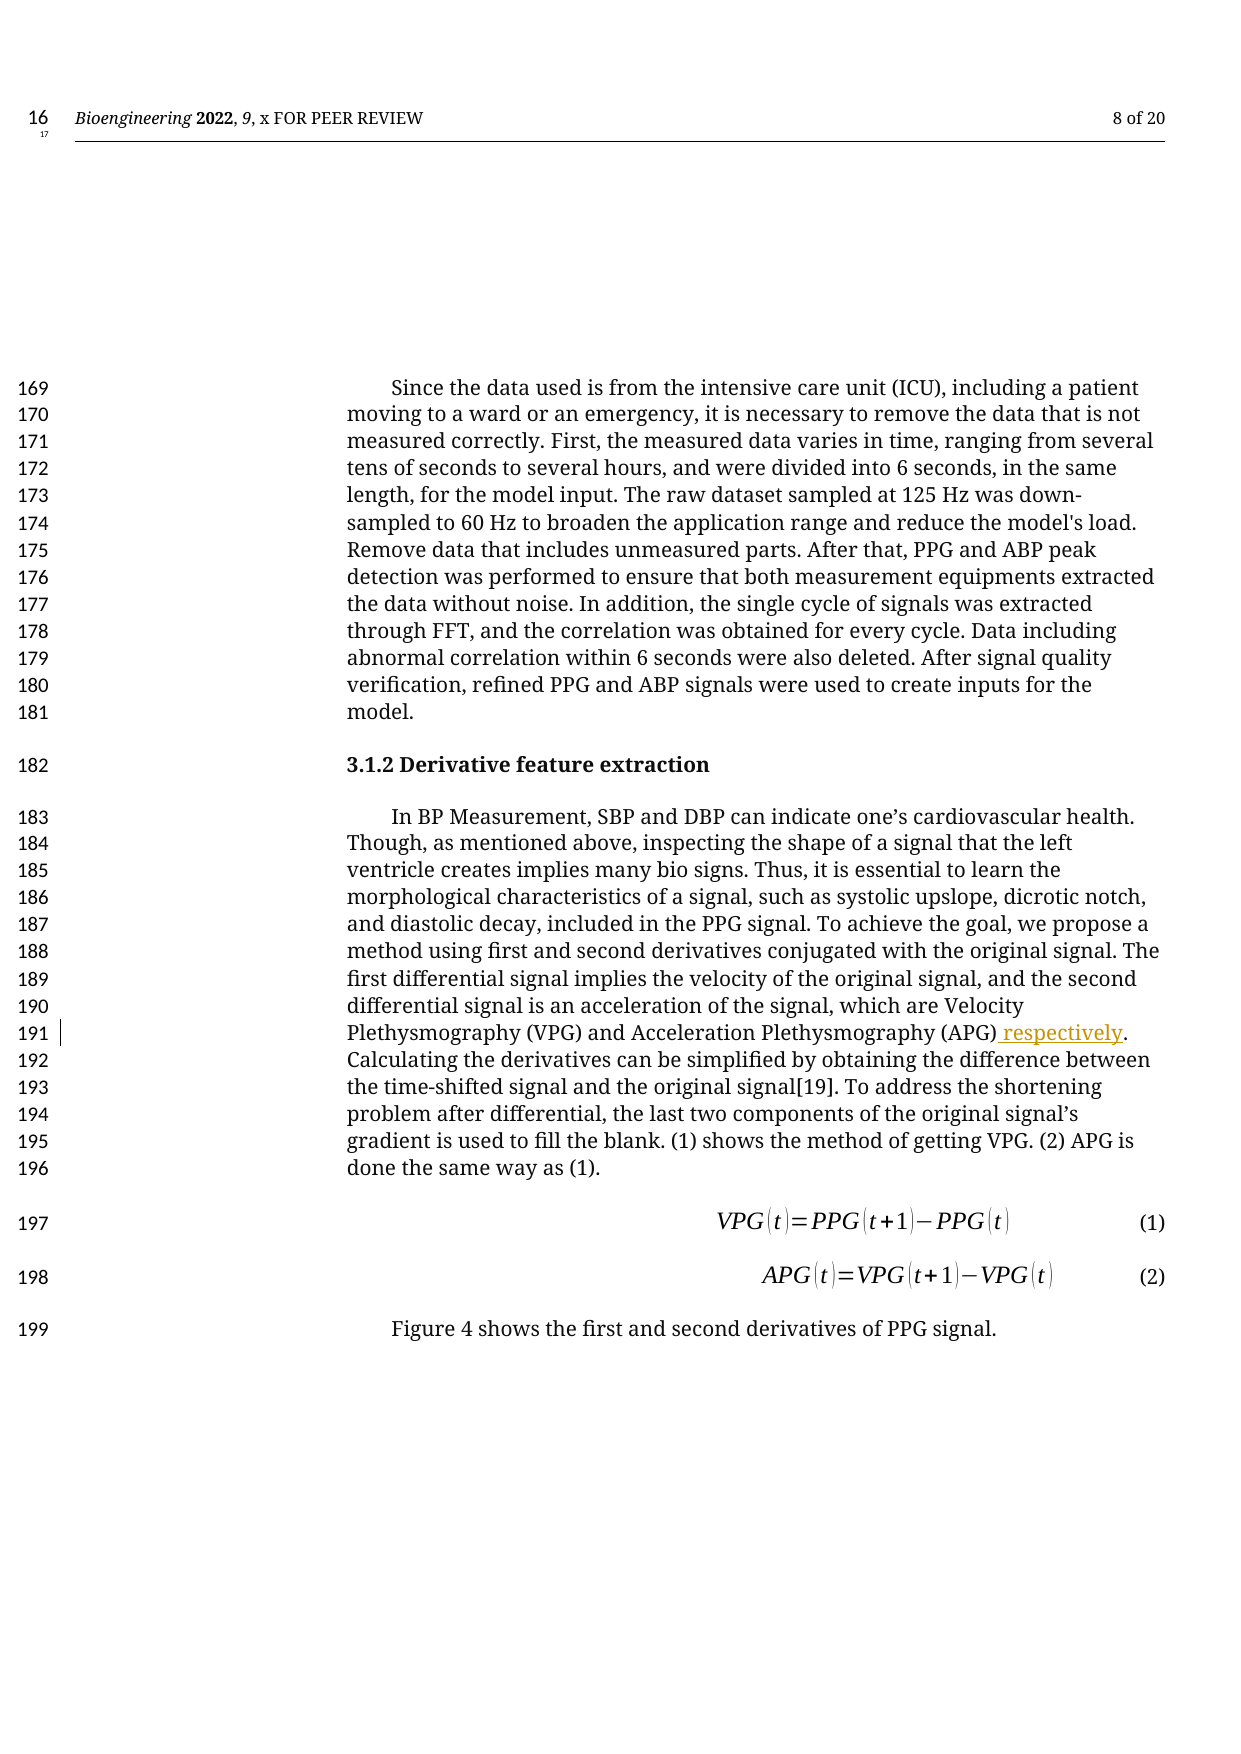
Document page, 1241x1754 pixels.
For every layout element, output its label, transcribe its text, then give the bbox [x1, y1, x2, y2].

subtitle 3.1.2 Derivative feature extraction [347, 751, 1165, 778]
subtitle (1) [347, 1207, 1165, 1236]
subtitle (2) [347, 1261, 1165, 1290]
subtitle Since the data used is from the intensive care unit (ICU), including a patient moving to a ward or an emergency, it is necessary to remove the data that is not measured correctly. First, the measured data varies in time, ranging from several tens of seconds to several hours, and were divided into 6 seconds, in the same length, for the model input. The raw dataset sampled at 125 Hz was down-sampled to 60 Hz to broaden the application range and reduce the model's load. Remove data that includes unmeasured parts. After that, PPG and ABP peak detection was performed to ensure that both measurement equipments extracted the data without noise. In addition, the single cycle of signals was extracted through FFT, and the correlation was obtained for every cycle. Data including abnormal correlation within 6 seconds were also deleted. After signal quality verification, refined PPG and ABP signals were used to create inputs for the model. [347, 374, 1165, 726]
subtitle Figure 4 shows the first and second derivatives of PPG signal. [347, 1315, 1165, 1342]
subtitle In BP Measurement, SBP and DBP can indicate one’s cardiovascular health. Though, as mentioned above, inspecting the shape of a signal that the left ventricle creates implies many bio signs. Thus, it is essential to learn the morphological characteristics of a signal, such as systolic upslope, dicrotic notch, and diastolic decay, included in the PPG signal. To achieve the goal, we propose a method using first and second derivatives conjugated with the original signal. The first differential signal implies the velocity of the original signal, and the second differential signal is an acceleration of the signal, which are Velocity Plethysmography (VPG) and Acceleration Plethysmography (APG). Calculating the derivatives can be simplified by obtaining the difference between the time-shifted signal and the original signal[19]. To address the shortening problem after differential, the last two components of the original signal’s gradient is used to fill the blank. (1) shows the method of getting VPG. (2) APG is done the same way as (1). [347, 803, 1165, 1182]
